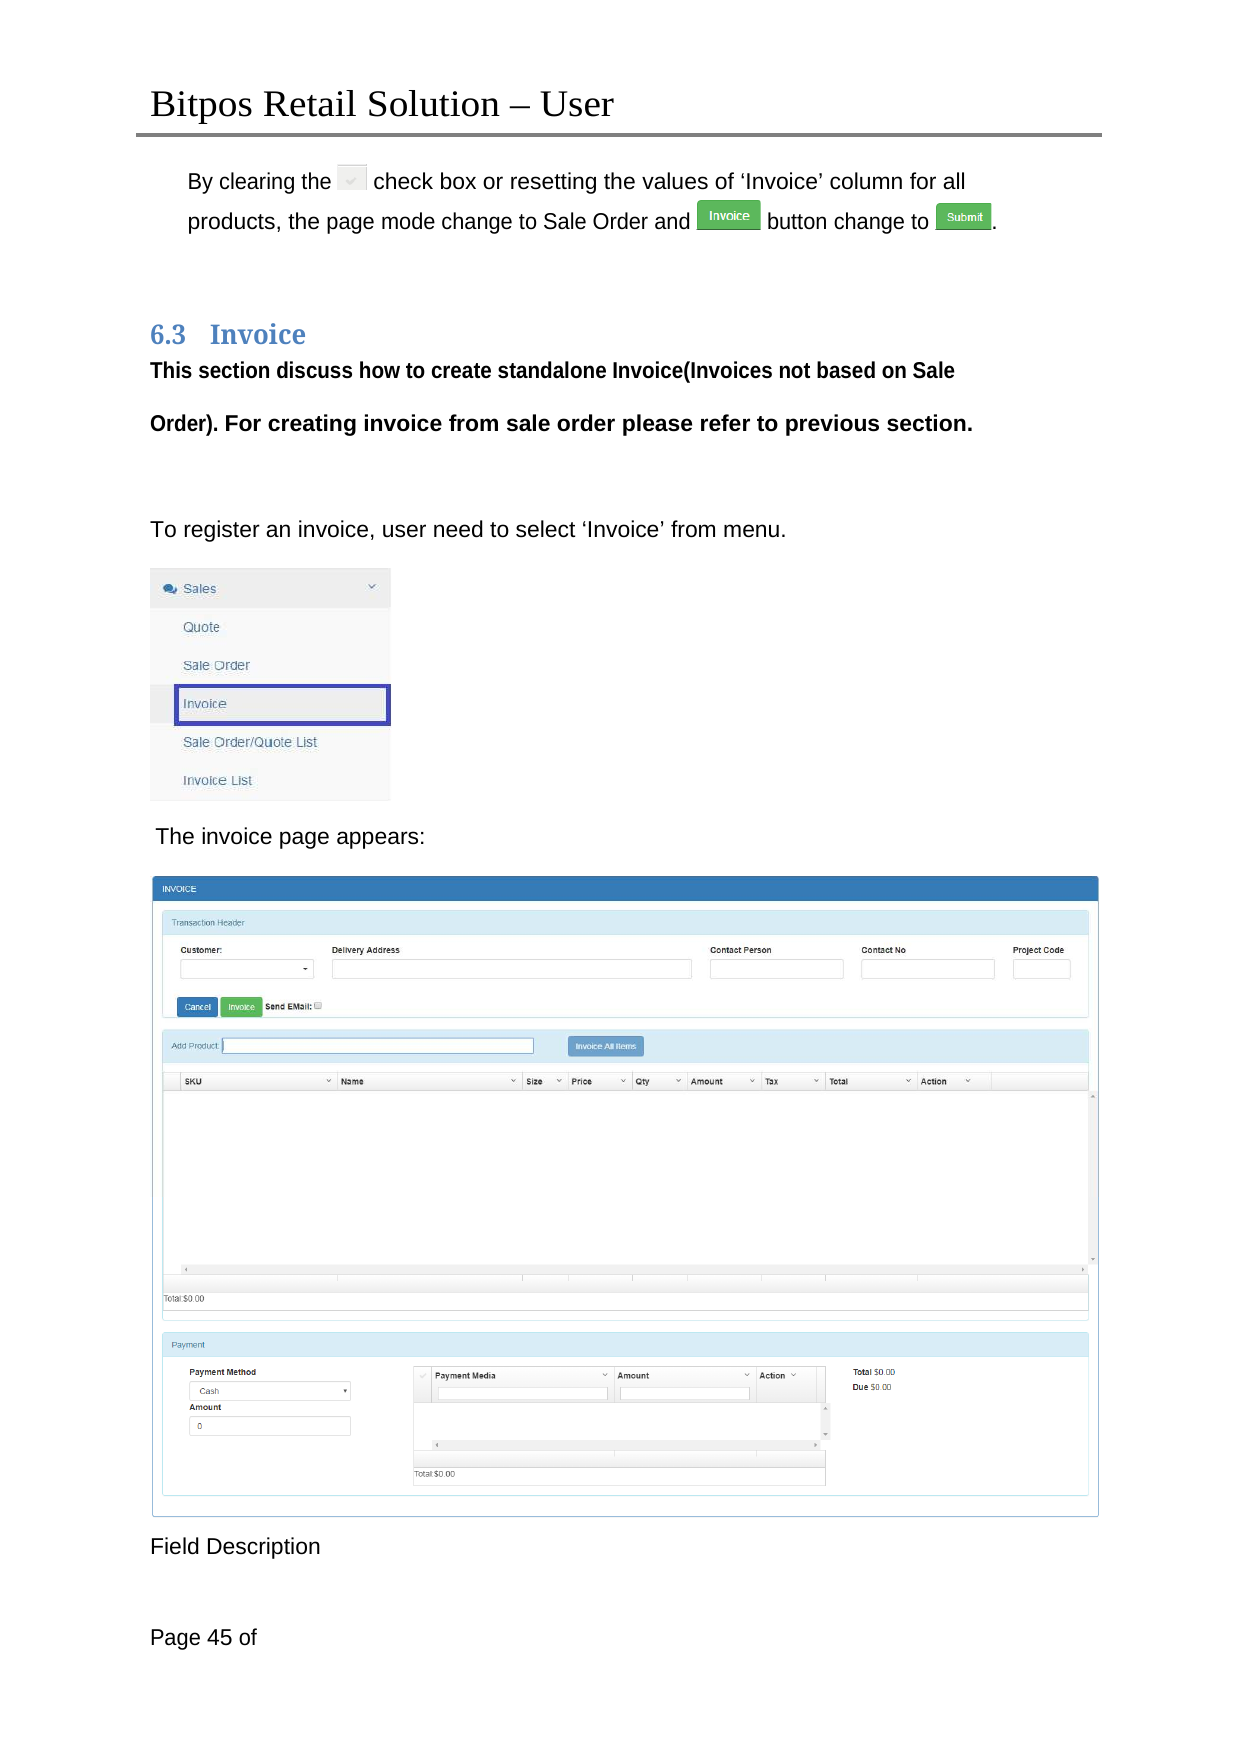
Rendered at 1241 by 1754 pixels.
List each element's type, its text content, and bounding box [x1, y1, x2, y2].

text By clearing the check box or resetting the values of ‘Invoice’ column for all products, the page mode change to Sale Order and button change to . [187, 164, 1046, 235]
picture [935, 203, 992, 230]
text To register an invoice, user need to select ‘Invoice’ from menu. [150, 516, 1178, 542]
subtitle This section discuss how to create standalone Invoice(Invoices not based on Sale Order). For creating invoice from sale order please refer to previous section. [150, 357, 991, 436]
picture [150, 876, 1100, 1518]
picture [337, 164, 367, 190]
text The invoice page appears: [155, 823, 1178, 849]
picture [696, 200, 761, 230]
subtitle 6.3 Invoice [150, 315, 1178, 352]
picture [150, 568, 392, 801]
